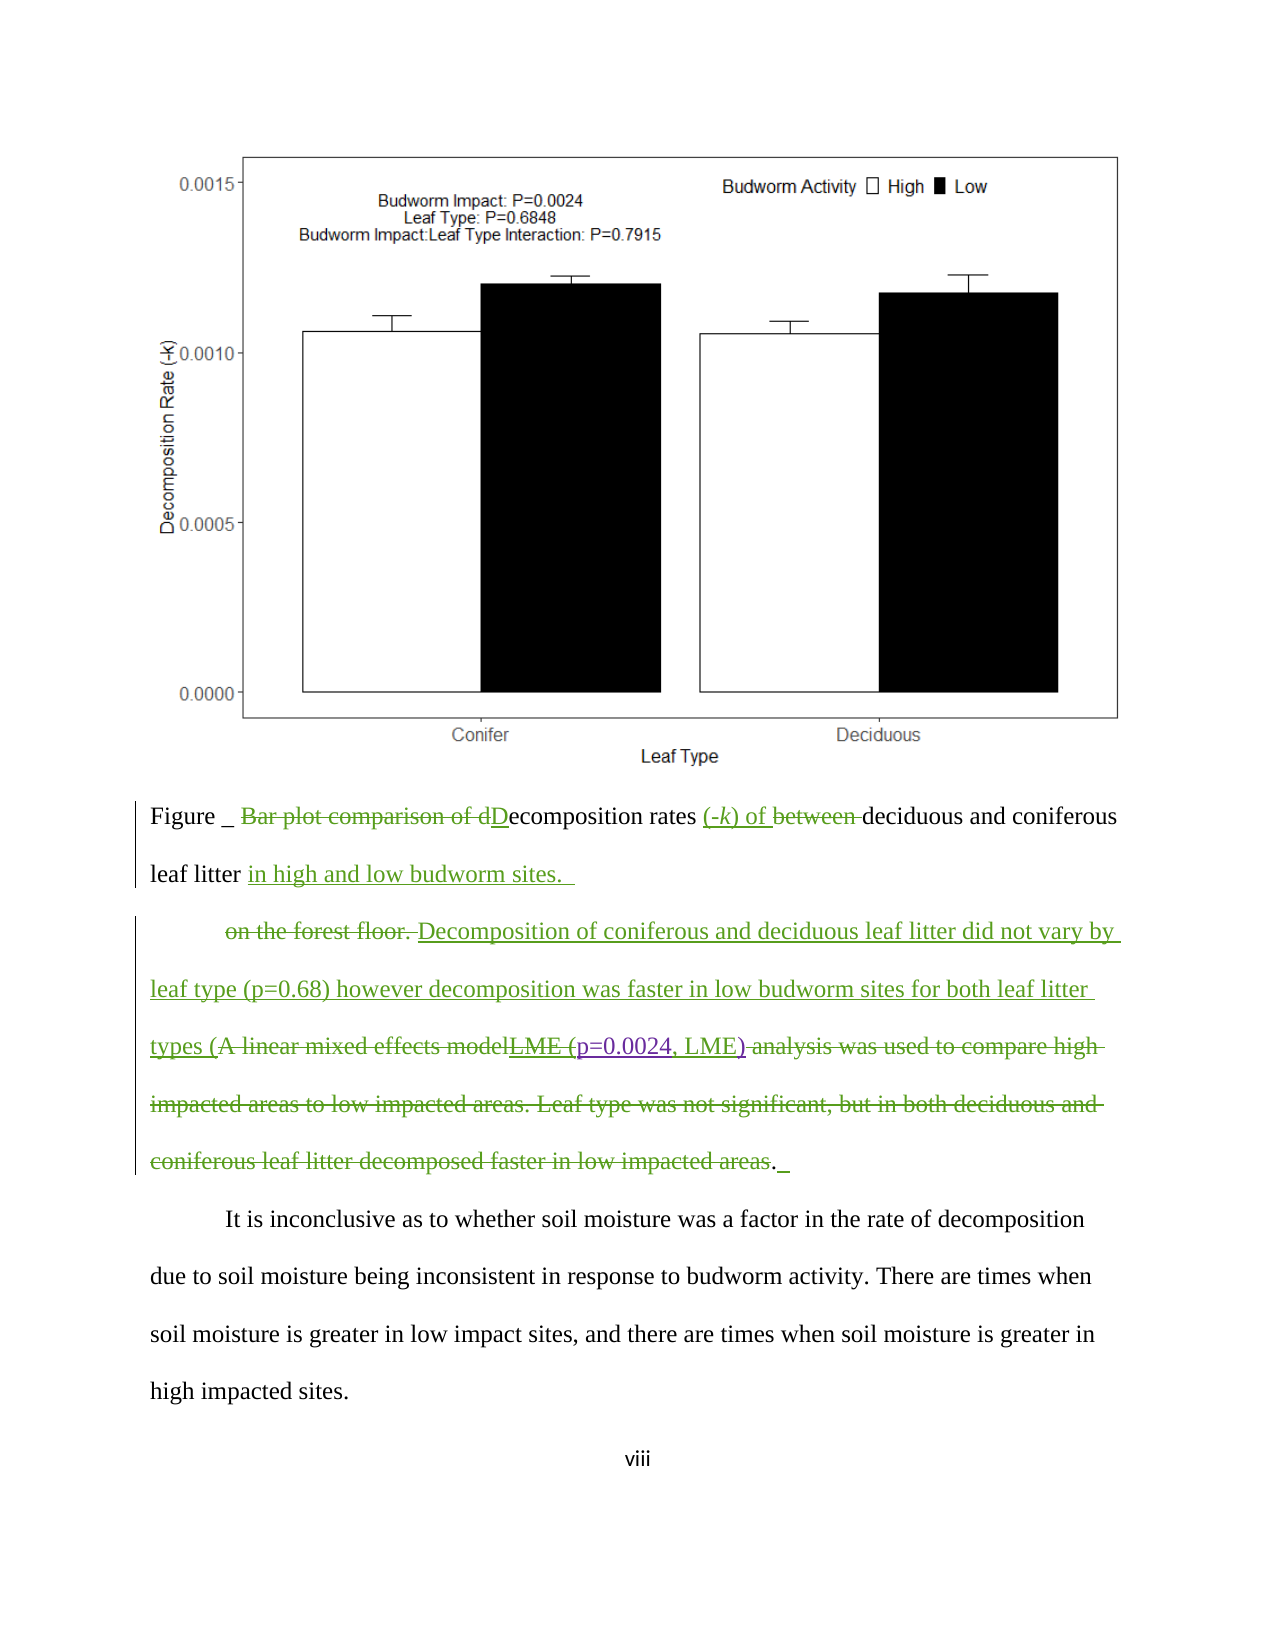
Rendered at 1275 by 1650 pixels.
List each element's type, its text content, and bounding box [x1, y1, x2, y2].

text . [150, 916, 1125, 1175]
text It is inconclusive as to whether soil moisture was a factor in the rate of decomposition due to soil moisture being inconsistent in response to budworm activity. There are times when soil moisture is greater in low impact sites, and there are times when soil moisture is greater in high impacted sites. [150, 1204, 1125, 1405]
picture [150, 150, 1125, 774]
text Figure _ ecomposition rates deciduous and coniferous leaf litter [150, 801, 1125, 888]
